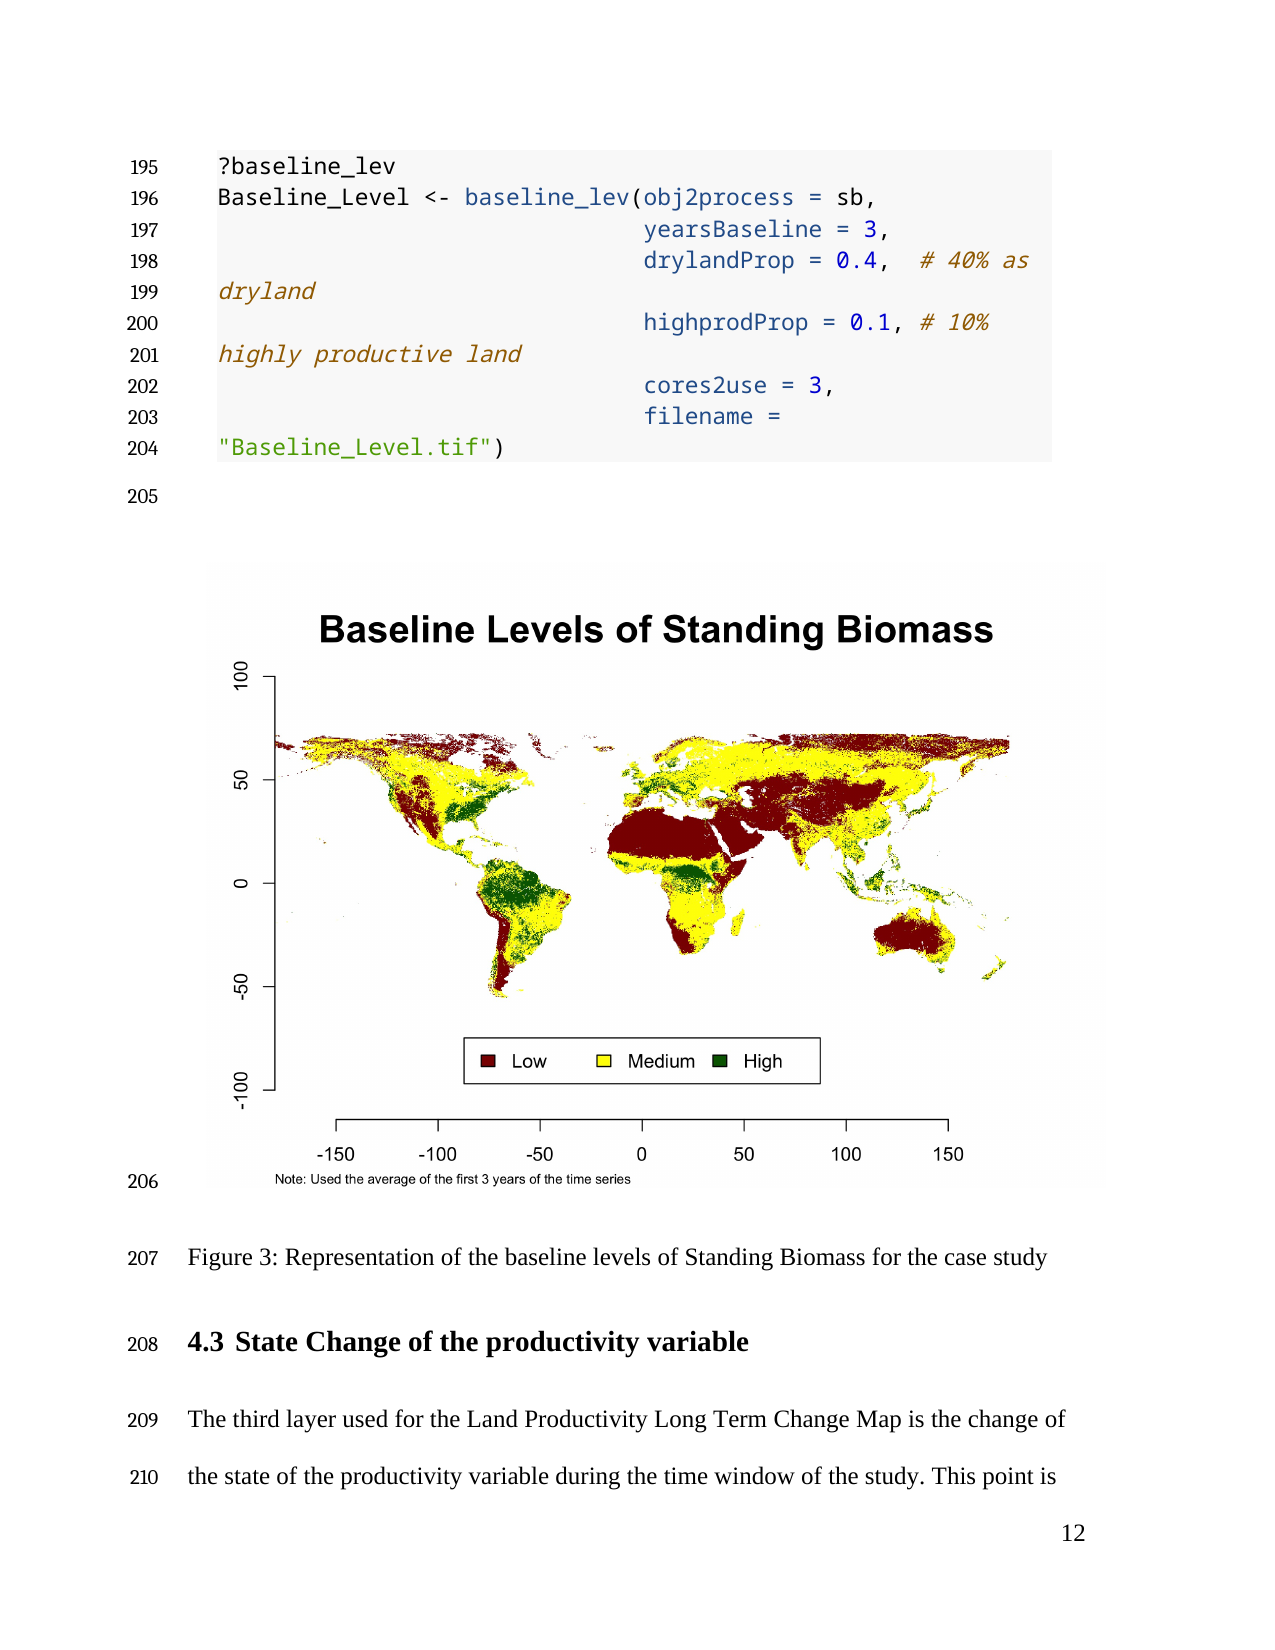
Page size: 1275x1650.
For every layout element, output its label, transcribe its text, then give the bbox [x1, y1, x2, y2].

text ?baseline_lev Baseline_Level <- baseline_lev(obj2process = sb, yearsBaseline = 3, drylandProp = 0.4, # 40% as dryland highprodProp = 0.1, # 10% highly productive land cores2use = 3, filename = "Baseline_Level.tif") [217, 150, 1052, 462]
picture [206, 562, 1107, 1188]
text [187, 1404, 1087, 1490]
subtitle State Change of the productivity variable [187, 1324, 1087, 1358]
